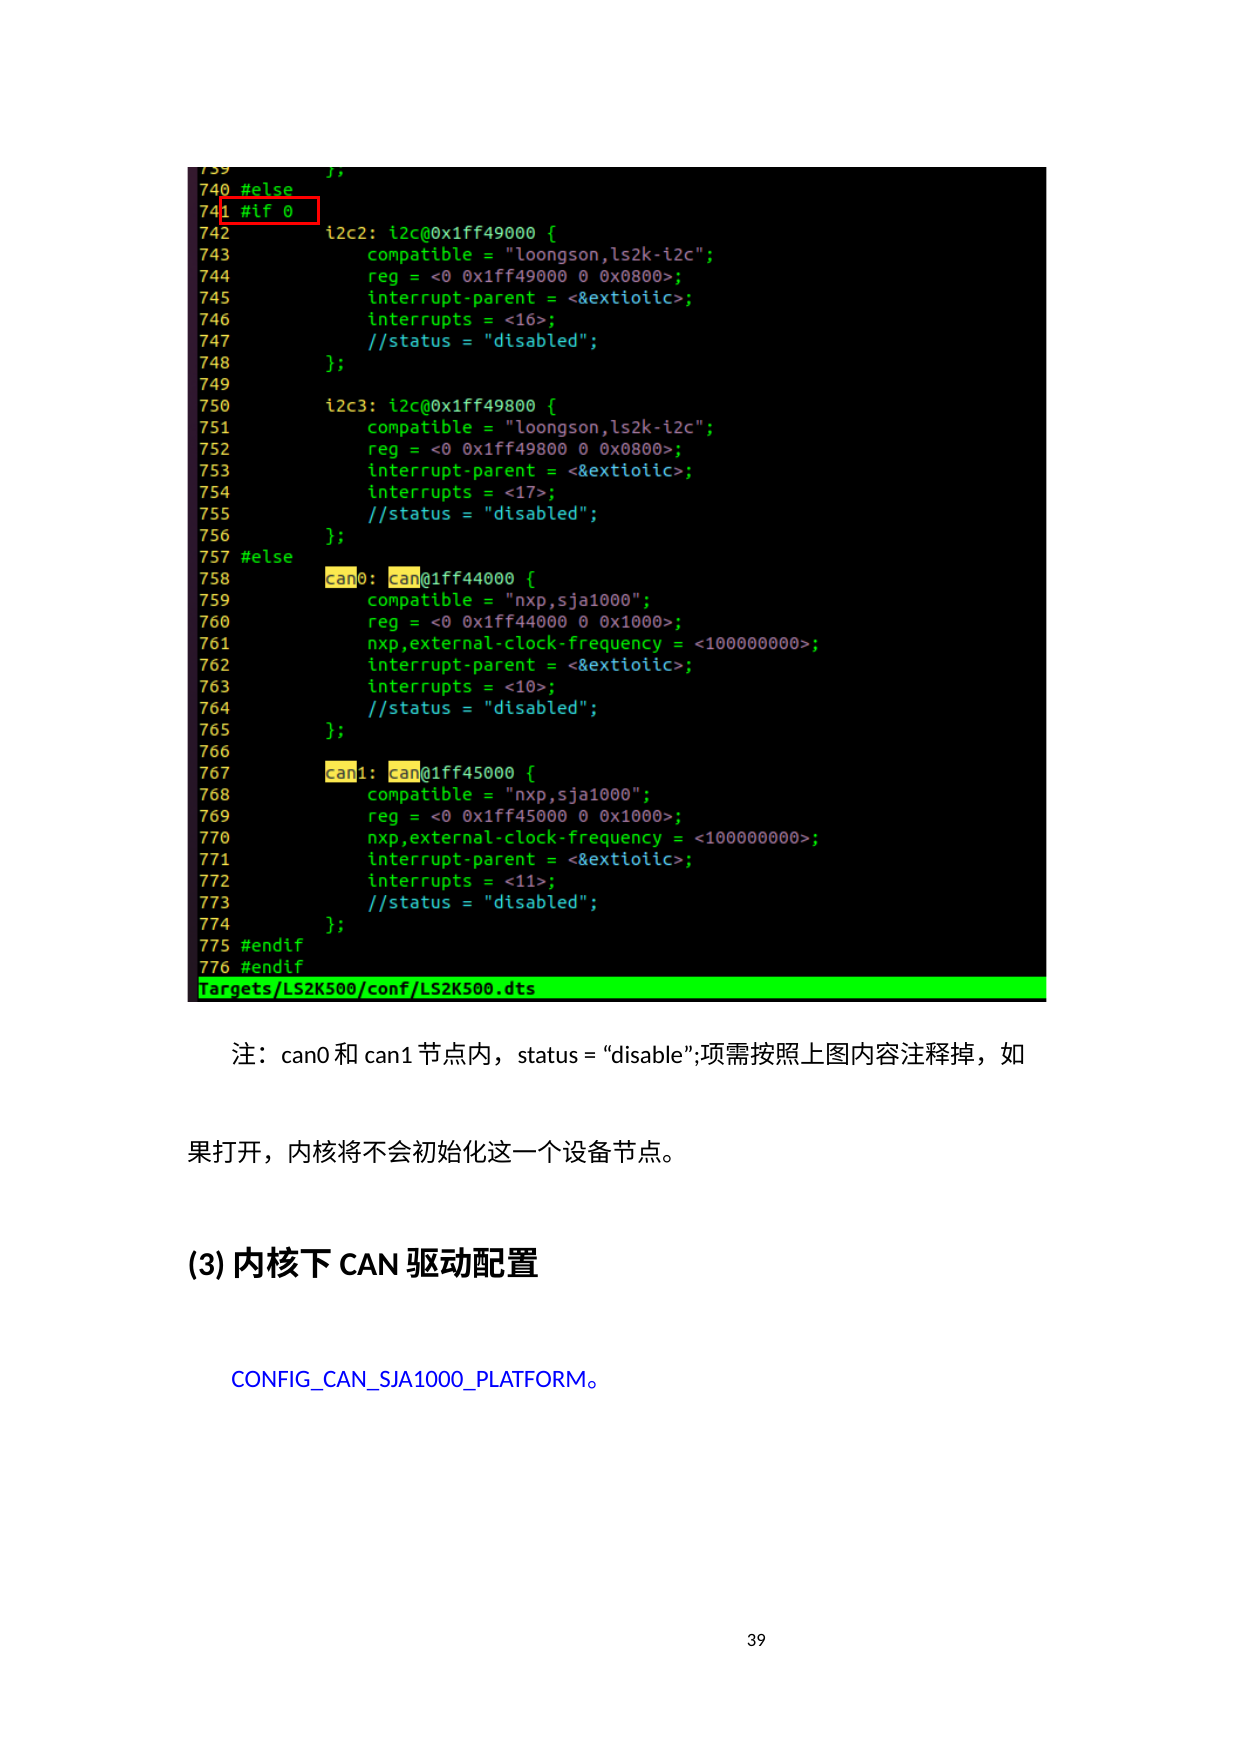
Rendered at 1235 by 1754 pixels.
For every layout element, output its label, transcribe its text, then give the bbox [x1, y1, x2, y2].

list CONFIG_CAN_SJA1000_PLATFORM。 [187, 1344, 1047, 1409]
picture [187, 167, 1047, 1002]
list 注：can0和can1节点内，status = “disable”;项需按照上图内容注释掉，如果打开，内核将不会初始化这一个设备节点。 [187, 1020, 1047, 1183]
subtitle 内核下CAN驱动配置 [187, 1228, 1047, 1293]
